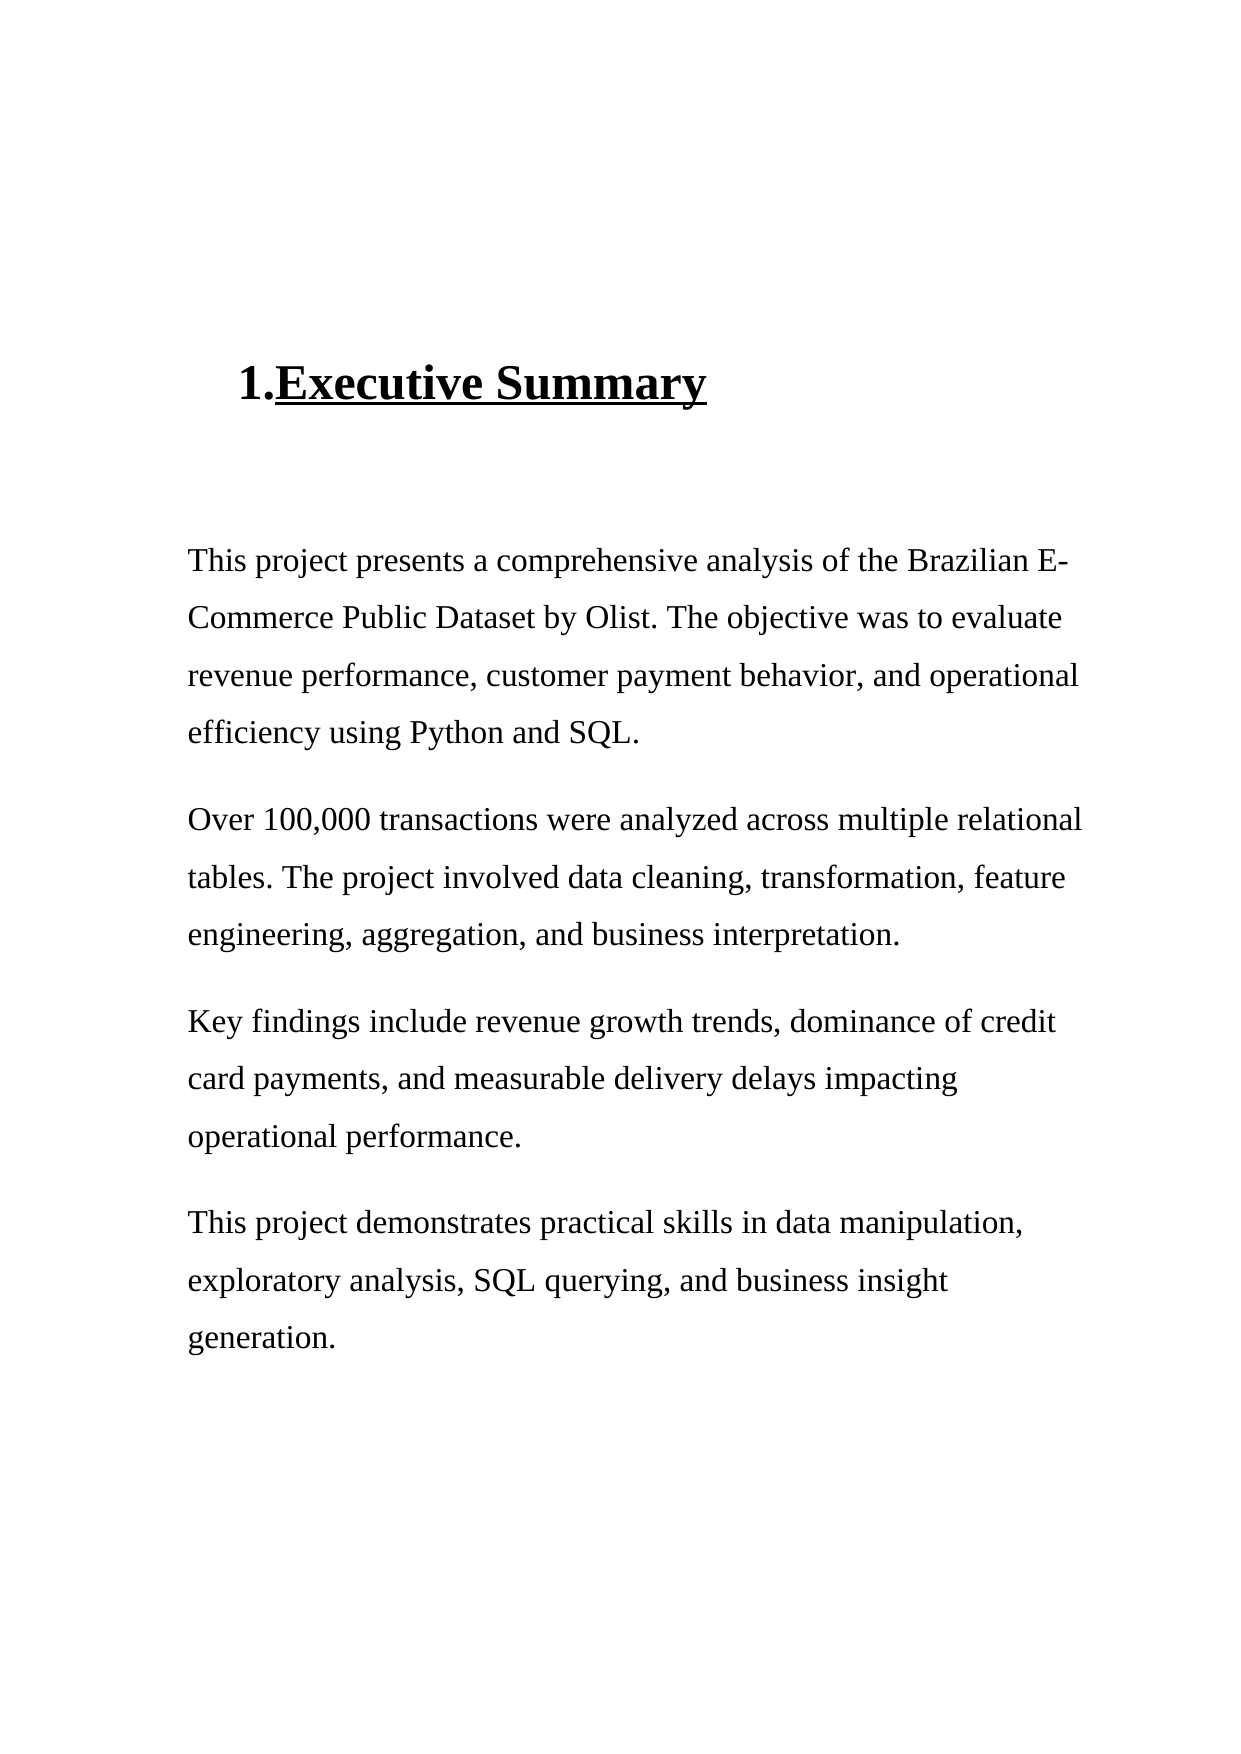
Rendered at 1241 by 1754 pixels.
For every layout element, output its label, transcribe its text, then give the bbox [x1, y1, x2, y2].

text Over 100,000 transactions were analyzed across multiple relational tables. The project involved data cleaning, transformation, feature engineering, aggregation, and business interpretation. [187, 799, 1090, 953]
text 1.Executive Summary [150, 352, 1090, 410]
text Key findings include revenue growth trends, dominance of credit card payments, and measurable delivery delays impacting operational performance. [187, 1001, 1090, 1154]
text This project presents a comprehensive analysis of the Brazilian E-Commerce Public Dataset by Olist. The objective was to evaluate revenue performance, customer payment behavior, and operational efficiency using Python and SQL. [187, 540, 1090, 751]
text This project demonstrates practical skills in data manipulation, exploratory analysis, SQL querying, and business insight generation. [187, 1203, 1090, 1356]
